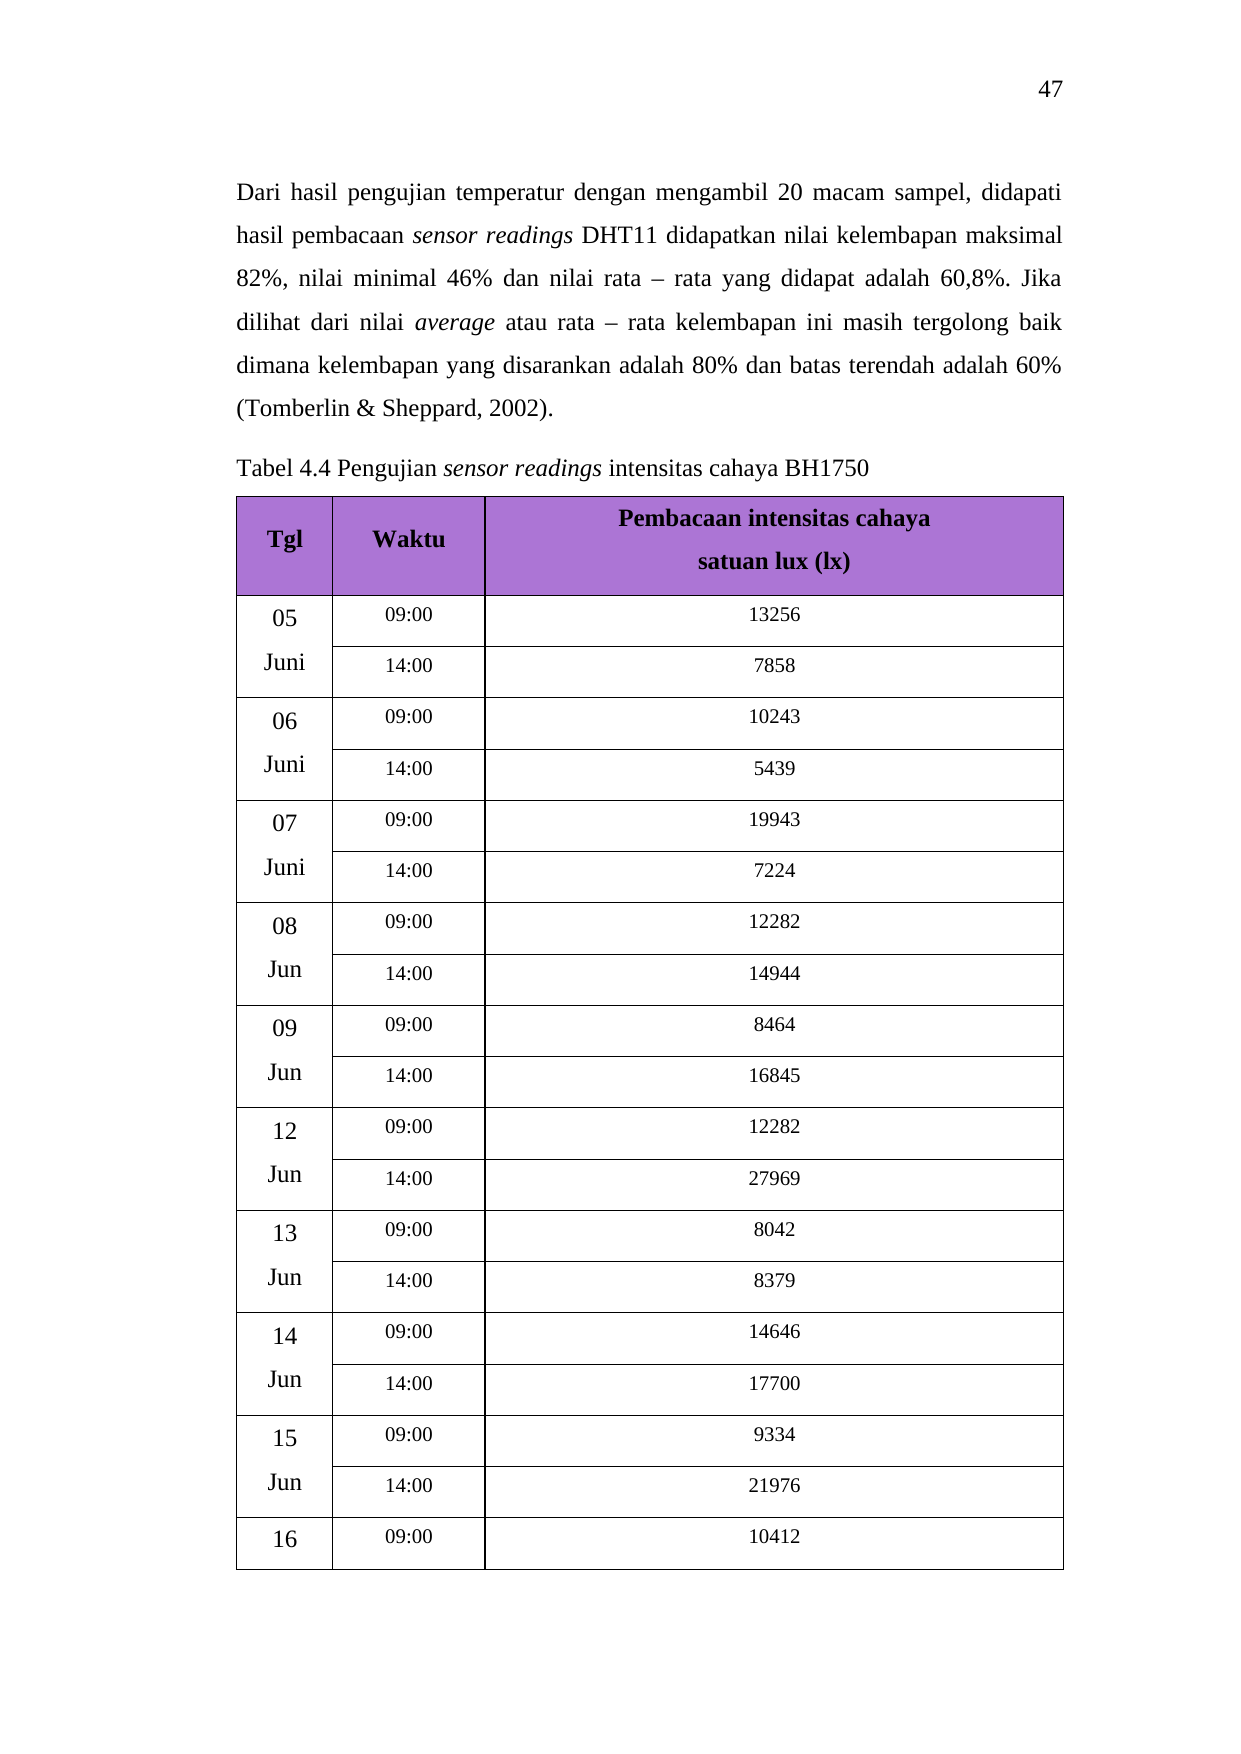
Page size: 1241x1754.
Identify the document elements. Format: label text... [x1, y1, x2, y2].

table_cell 16845 [486, 1057, 1063, 1107]
table_cell 14646 [486, 1313, 1063, 1363]
table_cell 14:00 [333, 1467, 484, 1517]
table_cell 14:00 [333, 750, 484, 800]
table_cell 09:00 [333, 1211, 484, 1261]
table_cell 08 Jun [237, 903, 332, 1005]
table_cell 8379 [486, 1262, 1063, 1312]
table_cell 09:00 [333, 1518, 484, 1568]
table_cell 09:00 [333, 596, 484, 646]
table_cell 09:00 [333, 1006, 484, 1056]
table_cell 14:00 [333, 647, 484, 697]
table_cell 10412 [486, 1518, 1063, 1568]
table_cell 14:00 [333, 1365, 484, 1415]
table_cell 09:00 [333, 903, 484, 953]
table_cell 09:00 [333, 1416, 484, 1466]
table_cell 12282 [486, 903, 1063, 953]
table_cell 14944 [486, 955, 1063, 1005]
table_cell 12 Jun [237, 1108, 332, 1210]
table_cell 06 Juni [237, 698, 332, 800]
table_cell 16 Jun [237, 1518, 332, 1568]
table_cell 21976 [486, 1467, 1063, 1517]
table_cell 12282 [486, 1108, 1063, 1158]
table_cell 14:00 [333, 1262, 484, 1312]
table_cell 09:00 [333, 1313, 484, 1363]
table_cell 13 Jun [237, 1211, 332, 1312]
table_cell 09:00 [333, 698, 484, 748]
table_header Waktu [333, 497, 484, 595]
text Tabel 4.4 Pengujian sensor readings intensitas cahaya BH1750 [236, 453, 1063, 481]
table_cell 10243 [486, 698, 1063, 748]
table_cell 13256 [486, 596, 1063, 646]
table_cell 09:00 [333, 1108, 484, 1158]
table_cell 8464 [486, 1006, 1063, 1056]
table_cell 27969 [486, 1160, 1063, 1210]
table_cell 14 Jun [237, 1313, 332, 1415]
table_cell 14:00 [333, 1057, 484, 1107]
table_cell 19943 [486, 801, 1063, 851]
table_cell 14:00 [333, 955, 484, 1005]
text Dari hasil pengujian temperatur dengan mengambil 20 macam sampel, didapati hasil pembacaan sensor readings DHT11 didapatkan nilai kelembapan maksimal 82%, nilai minimal 46% dan nilai rata – rata yang didapat adalah 60,8%. Jika dilihat dari nilai average atau rata – rata kelembapan ini masih tergolong baik dimana kelembapan yang disarankan adalah 80% dan batas terendah adalah 60% . [236, 177, 1063, 422]
table_cell 09 Jun [237, 1006, 332, 1107]
table_cell 17700 [486, 1365, 1063, 1415]
table_header Pembacaan intensitas cahaya satuan lux (lx) [486, 497, 1063, 595]
table_cell 07 Juni [237, 801, 332, 902]
table_cell 8042 [486, 1211, 1063, 1261]
table_header Tgl [237, 497, 332, 595]
table_cell 9334 [486, 1416, 1063, 1466]
table_cell 7224 [486, 852, 1063, 902]
table_cell 15 Jun [237, 1416, 332, 1517]
table_cell 7858 [486, 647, 1063, 697]
table_cell 14:00 [333, 852, 484, 902]
table_cell 09:00 [333, 801, 484, 851]
table_cell 5439 [486, 750, 1063, 800]
table_cell 05 Juni [237, 596, 332, 697]
table_cell 14:00 [333, 1160, 484, 1210]
